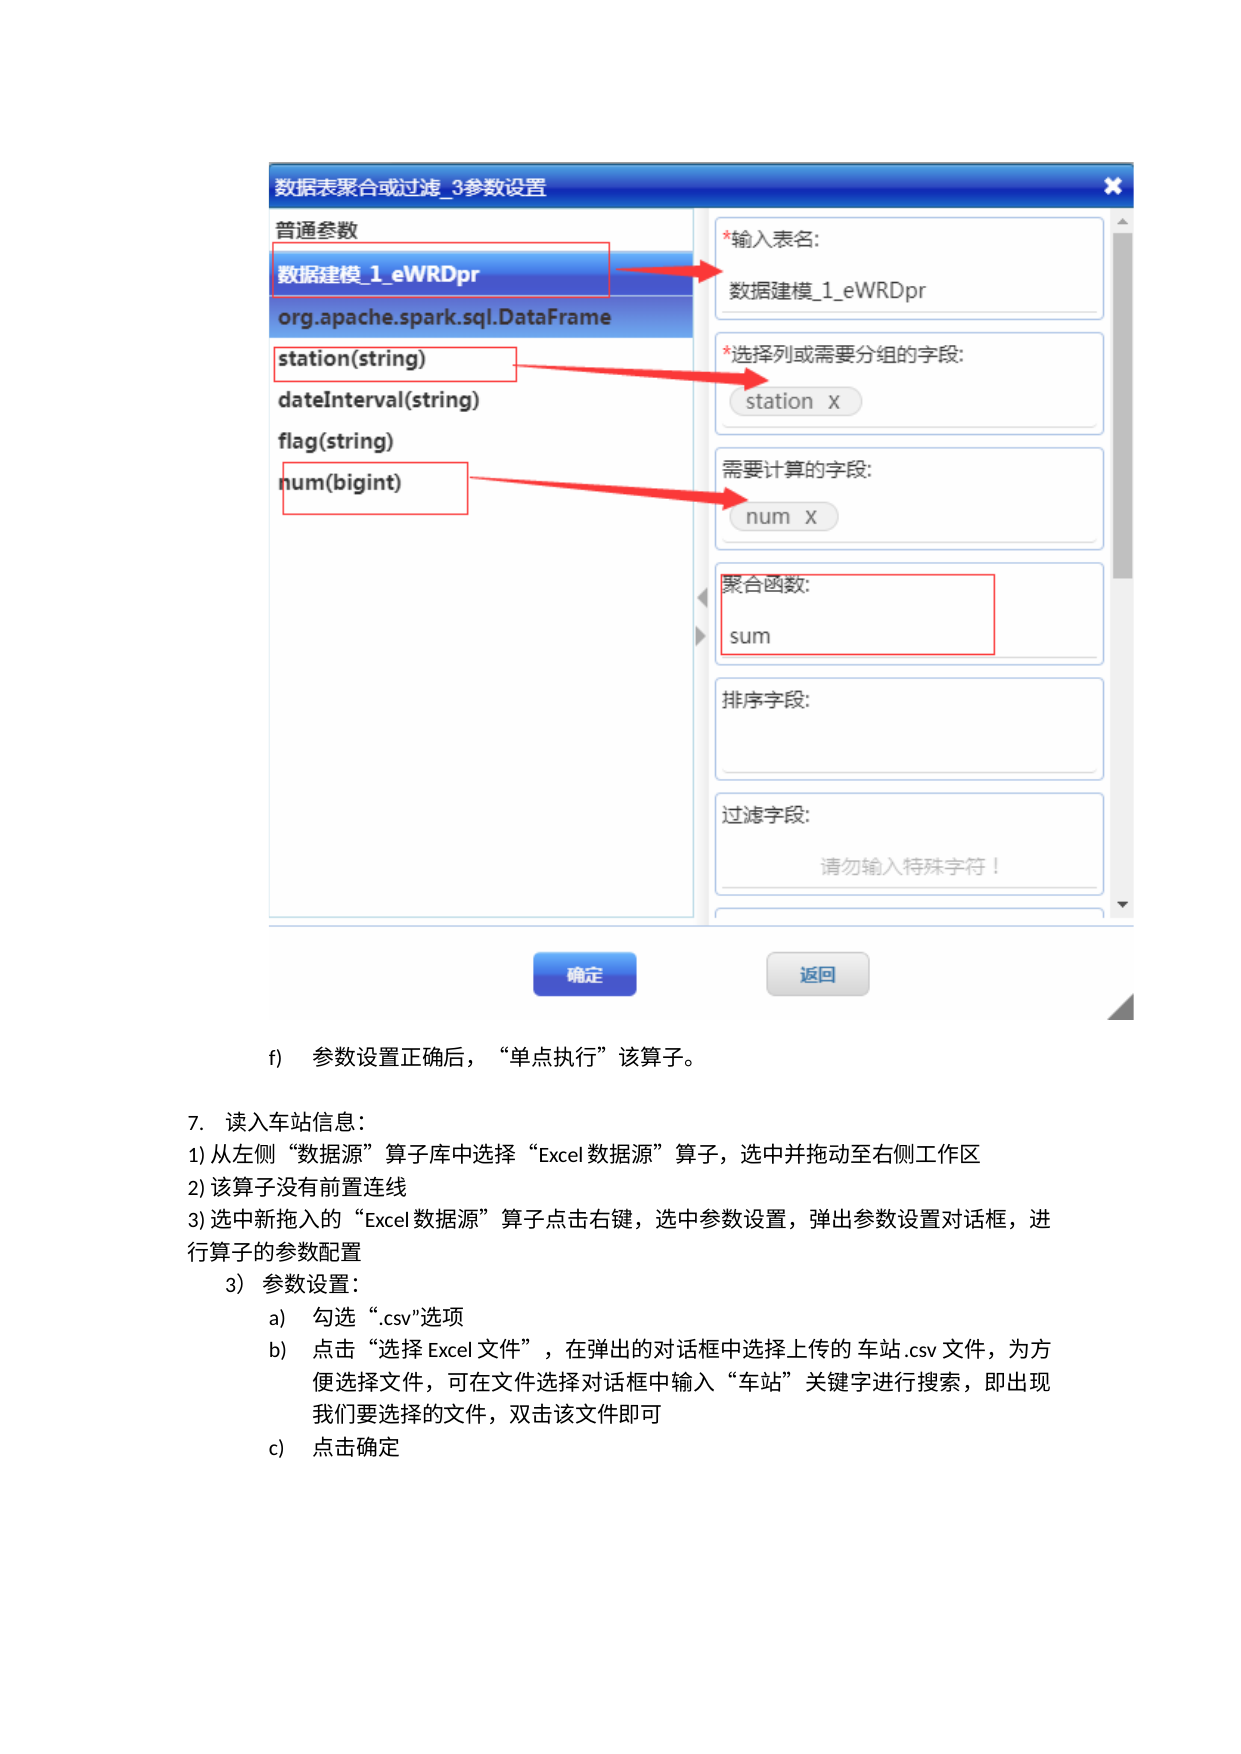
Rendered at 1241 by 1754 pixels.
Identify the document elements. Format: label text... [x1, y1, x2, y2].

list 点击确定 [269, 1429, 1053, 1462]
list 勾选“.csv”选项 [269, 1299, 1053, 1332]
list 参数设置正确后，“单点执行”该算子。 [269, 1039, 1053, 1072]
list 点击“选择Excel文件”，在弹出的对话框中选择上传的 车站.csv 文件，为方便选择文件，可在文件选择对话框中输入“车站”关键字进行搜索，即出现我们要选择的文件，双击该文件即可 [269, 1332, 1053, 1429]
list 参数设置： [225, 1267, 1053, 1299]
list 选中新拖入的“Excel数据源”算子点击右键，选中参数设置，弹出参数设置对话框，进行算子的参数配置 [187, 1202, 1053, 1267]
list 读入车站信息： [187, 1104, 1053, 1137]
list 该算子没有前置连线 [187, 1169, 1053, 1202]
picture [268, 162, 1134, 1020]
list 从左侧“数据源”算子库中选择“Excel数据源”算子，选中并拖动至右侧工作区 [187, 1137, 1053, 1169]
